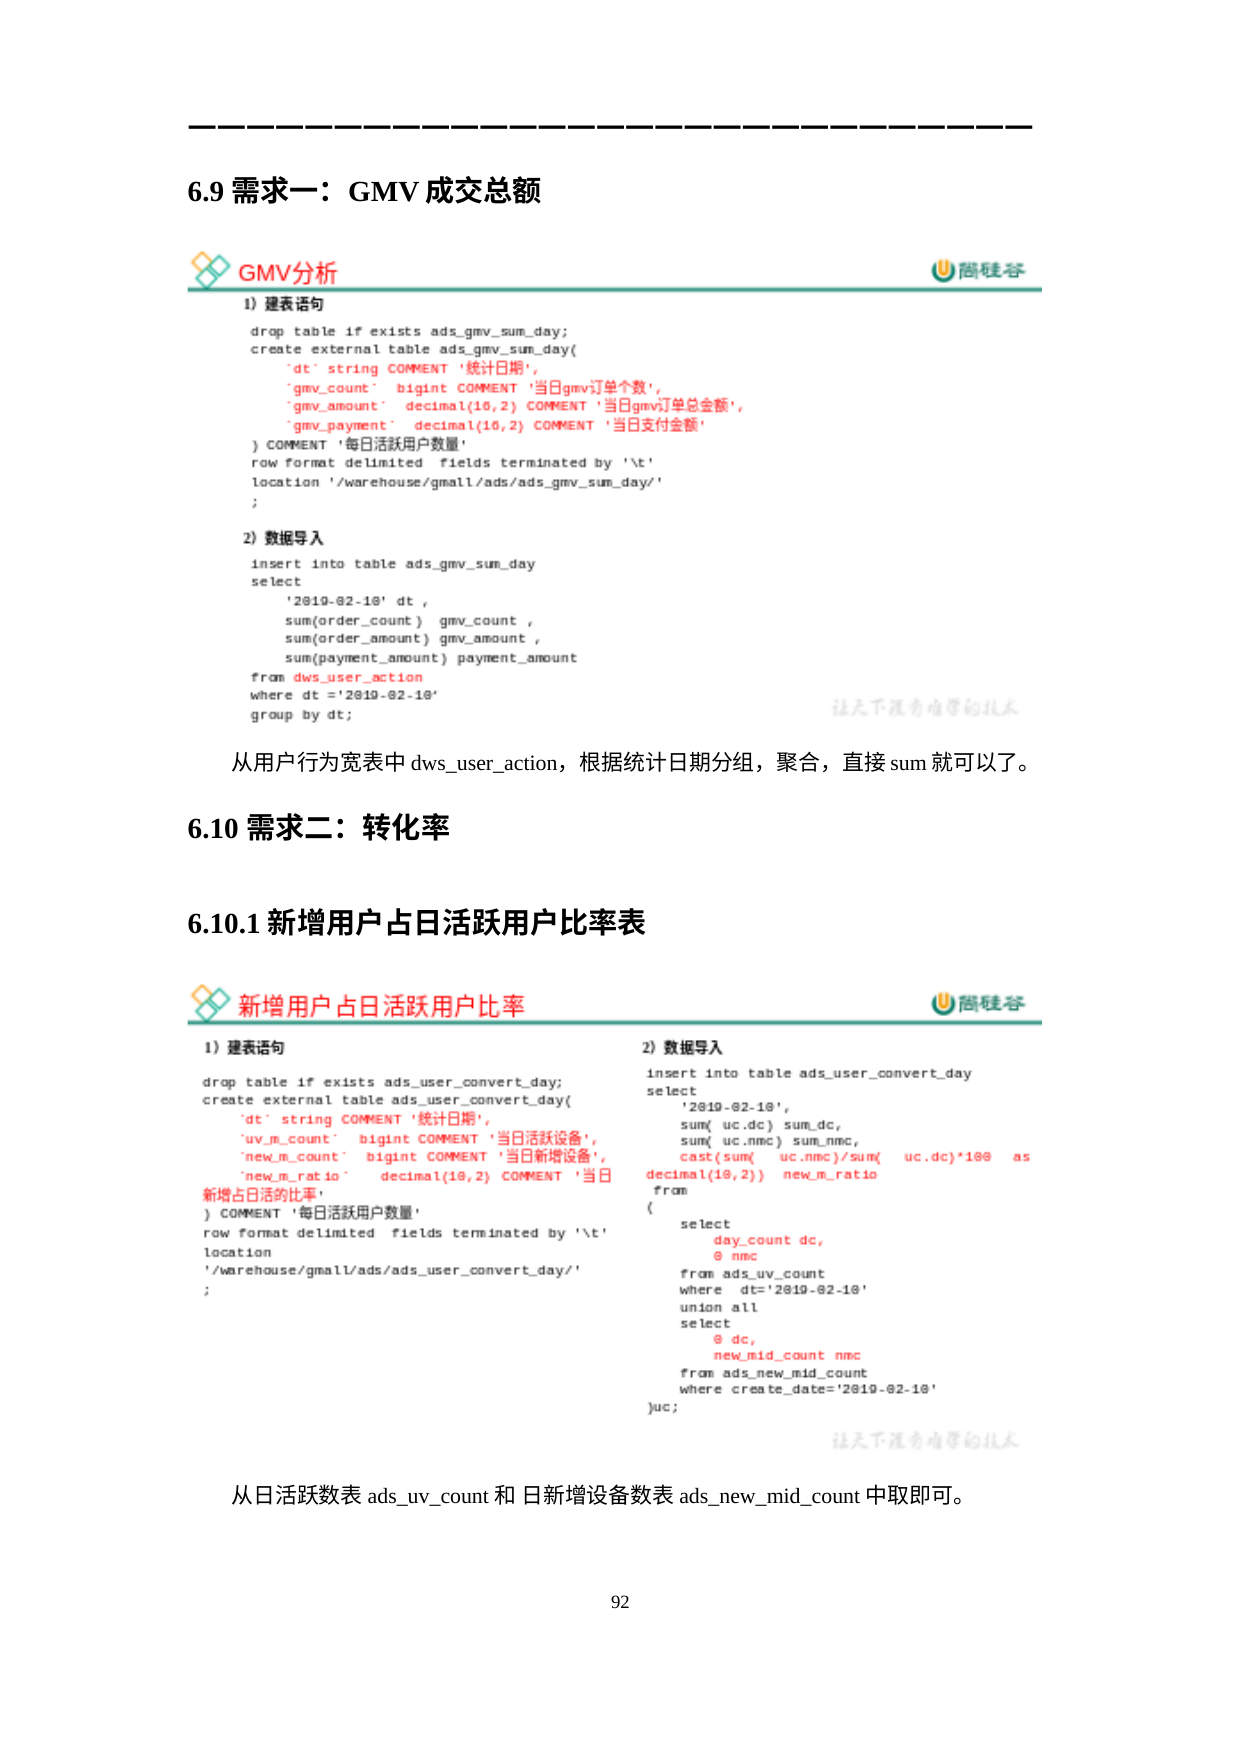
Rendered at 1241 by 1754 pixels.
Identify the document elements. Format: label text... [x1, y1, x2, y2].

text 从用户行为宽表中dws_user_action，根据统计日期分组，聚合，直接sum就可以了。 [231, 745, 1053, 777]
text 从日活跃数表 ads_uv_count 和 日新增设备数表 ads_new_mid_count 中取即可。 [231, 1478, 1053, 1510]
subtitle 6.9 需求一：GMV成交总额 [187, 156, 1053, 221]
subtitle 6.10 需求二：转化率 [187, 793, 1053, 858]
subtitle 6.10.1 新增用户占日活跃用户比率表 [187, 889, 1053, 954]
